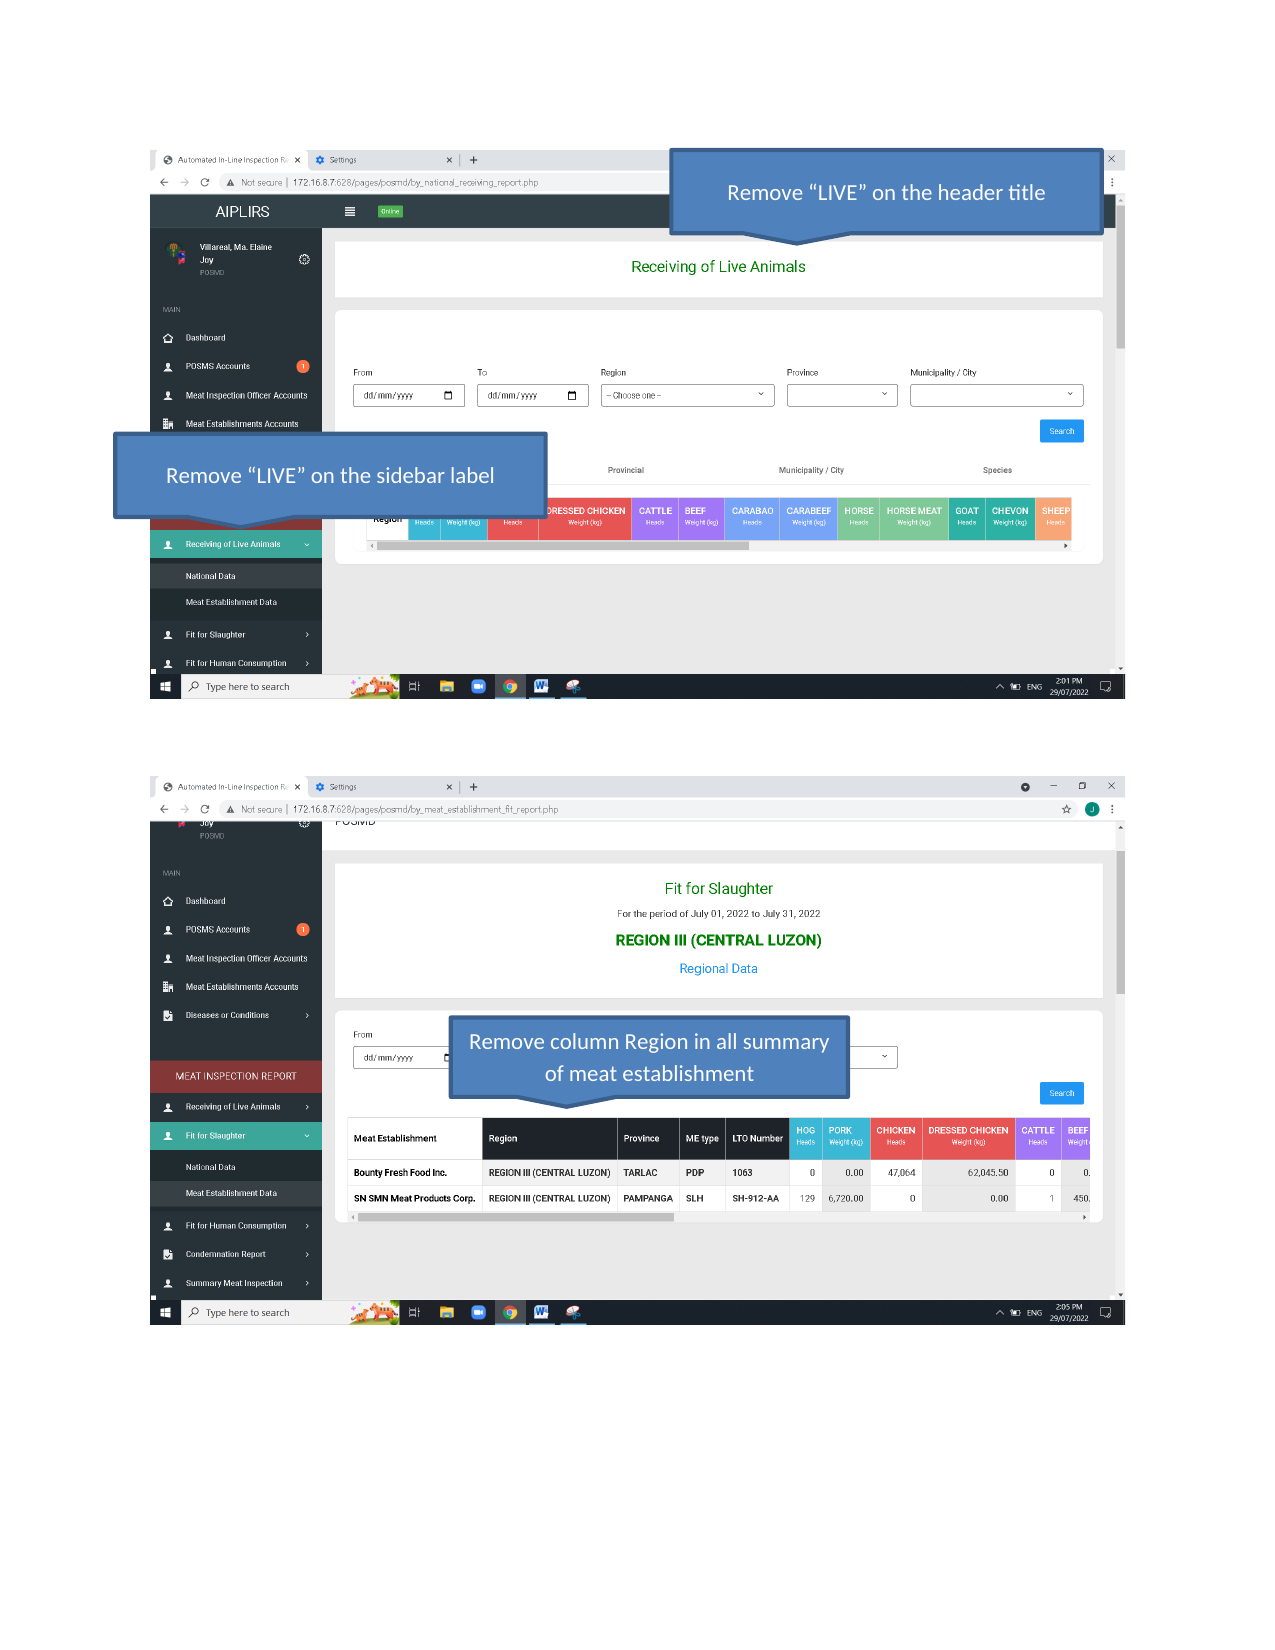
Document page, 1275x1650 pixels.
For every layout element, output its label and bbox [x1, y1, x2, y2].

picture [150, 776, 1125, 1325]
picture [150, 150, 1125, 699]
